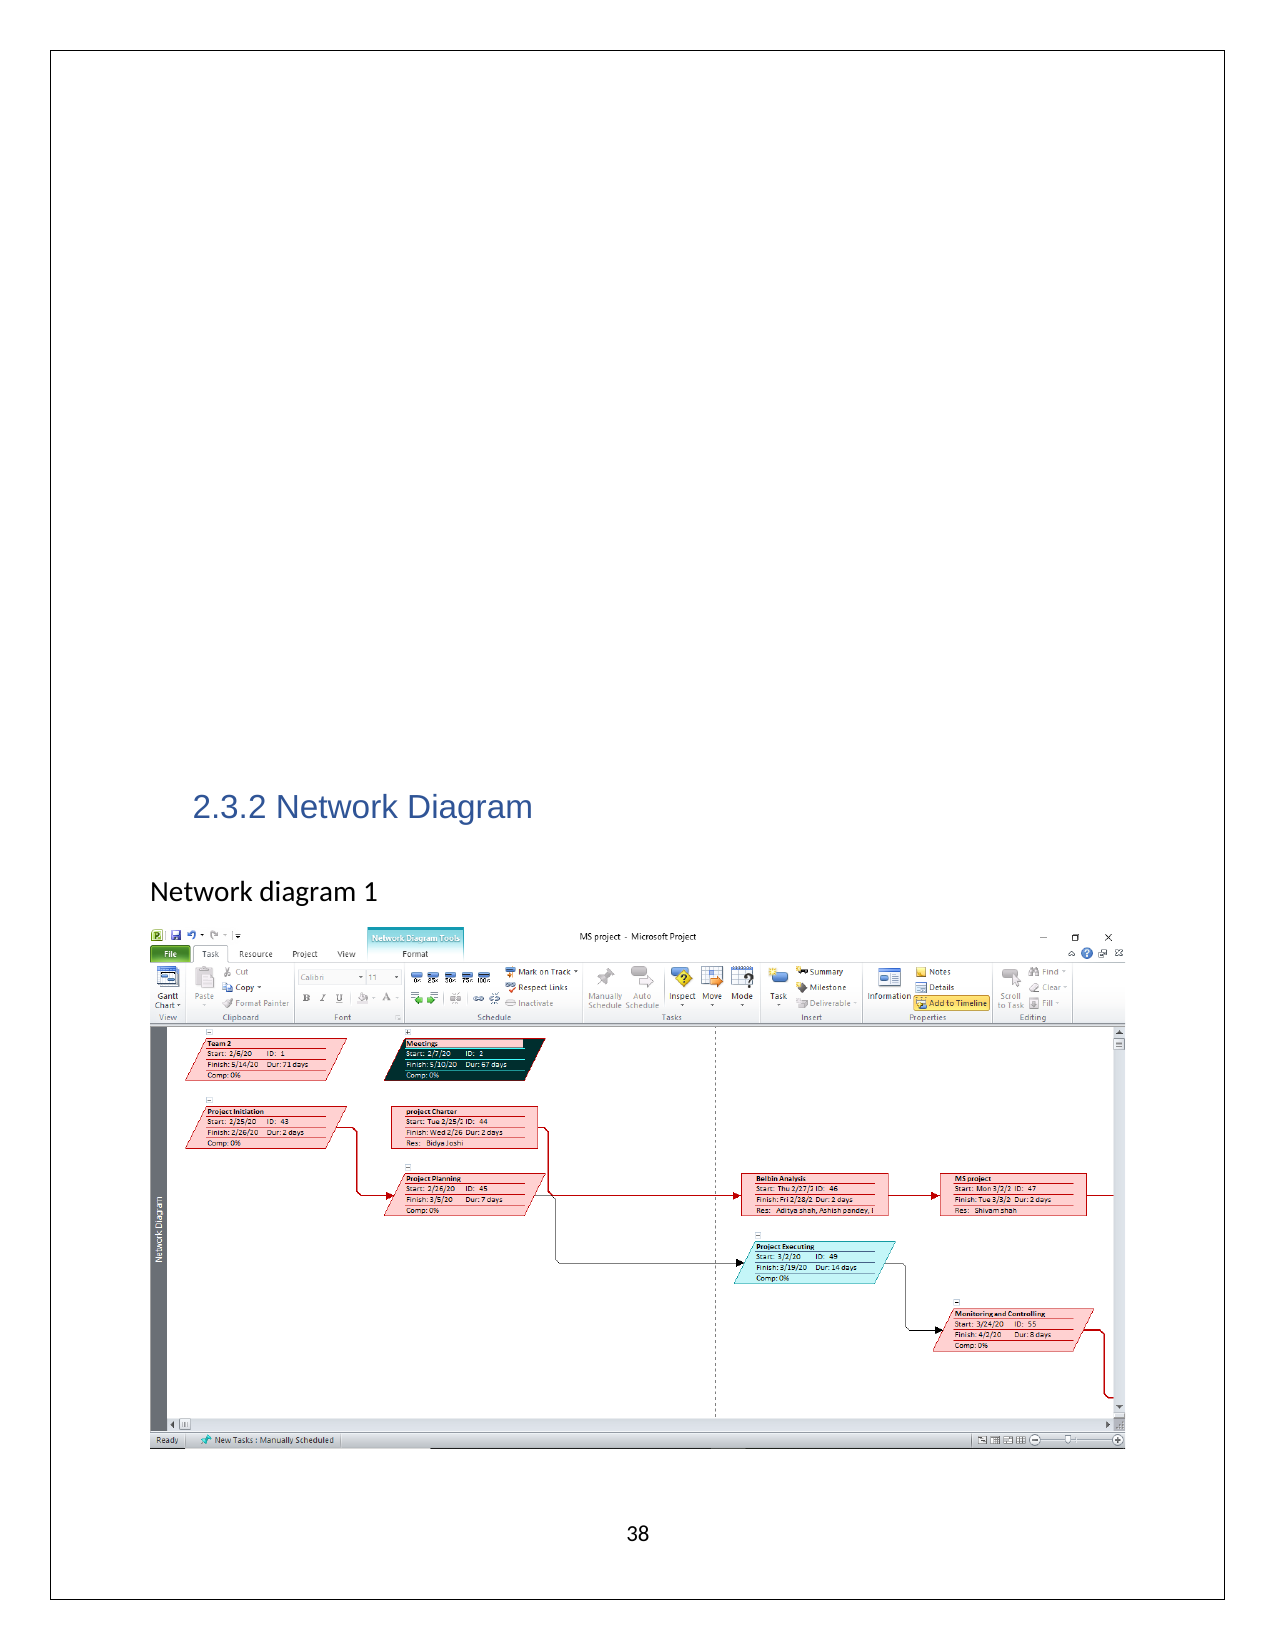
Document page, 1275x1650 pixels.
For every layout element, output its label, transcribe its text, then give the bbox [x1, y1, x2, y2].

text Network diagram 1 [150, 873, 1125, 908]
subtitle 2.3.2 Network Diagram [192, 787, 1125, 826]
picture [150, 927, 1125, 1449]
